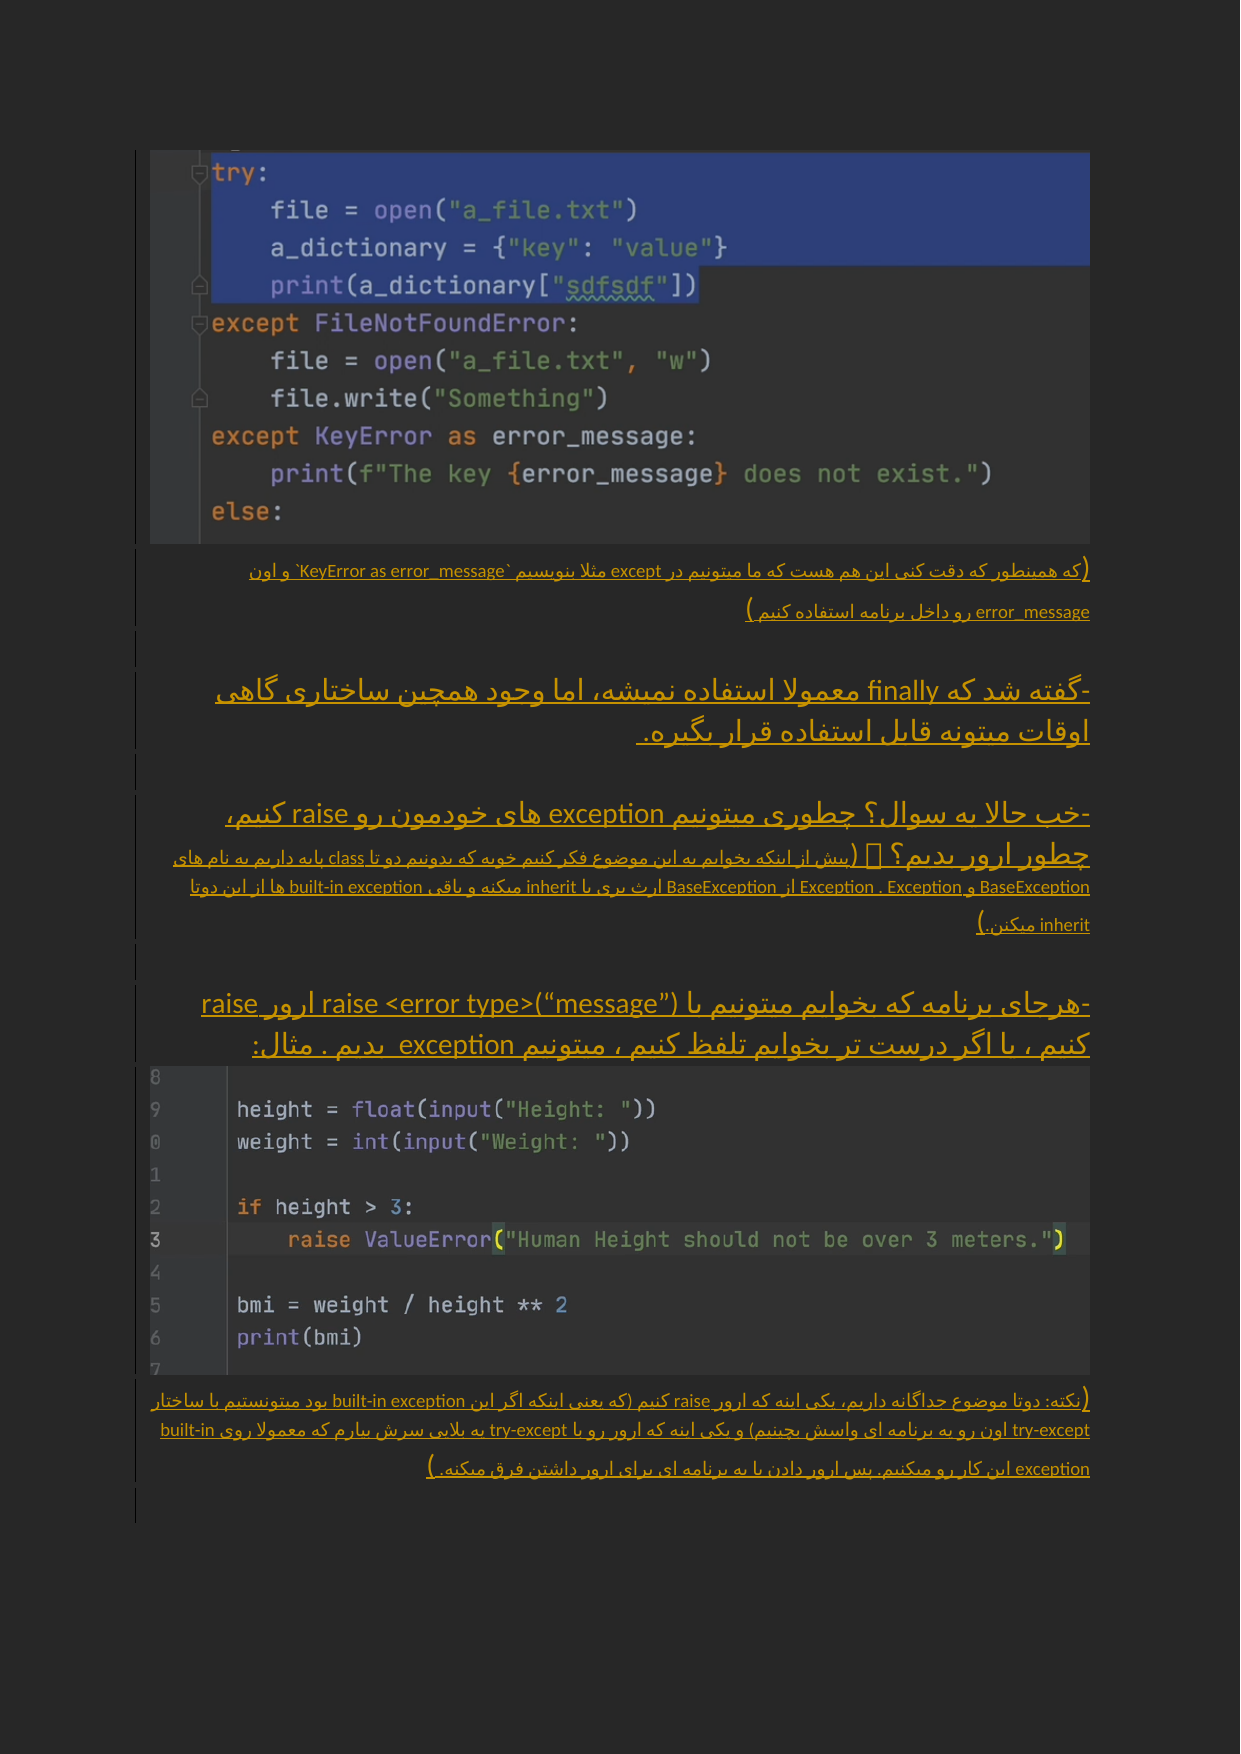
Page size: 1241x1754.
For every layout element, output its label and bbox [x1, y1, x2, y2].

picture [150, 150, 1090, 544]
picture [150, 1066, 1090, 1375]
